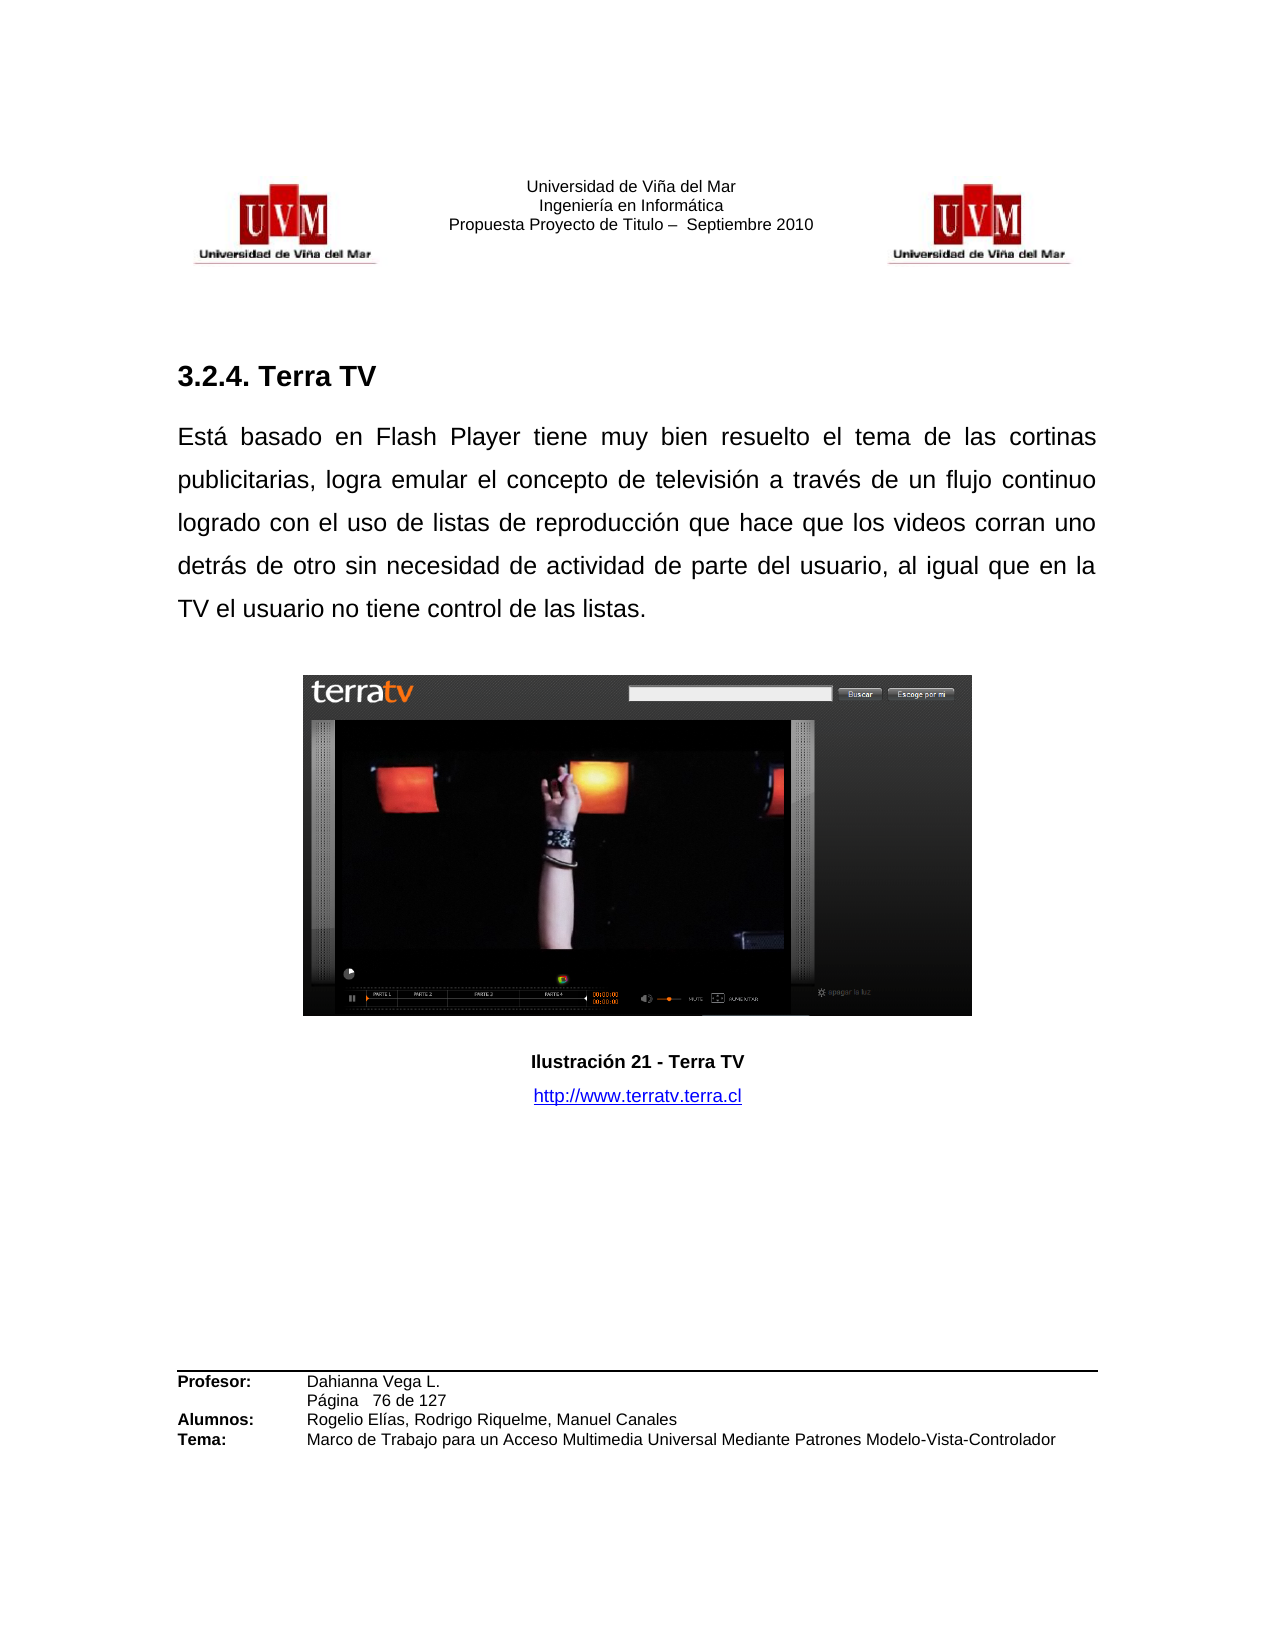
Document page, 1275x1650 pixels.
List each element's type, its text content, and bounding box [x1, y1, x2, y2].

text http://www.terratv.terra.cl [177, 1085, 1098, 1107]
picture [177, 176, 390, 267]
picture [303, 658, 972, 1016]
picture [871, 176, 1084, 267]
text Ilustración 21 - Terra TV [177, 1051, 1098, 1073]
subtitle 3.2.4. Terra TV [177, 359, 1098, 392]
text Está basado en Flash Player tiene muy bien resuelto el tema de las cortinas publicitarias, logra emular el concepto de televisión a través de un flujo continuo logrado con el uso de listas de reproducción que hace que los videos corran uno detrás de otro sin necesidad de actividad de parte del usuario, al igual que en la TV el usuario no tiene control de las listas. [177, 422, 1098, 623]
